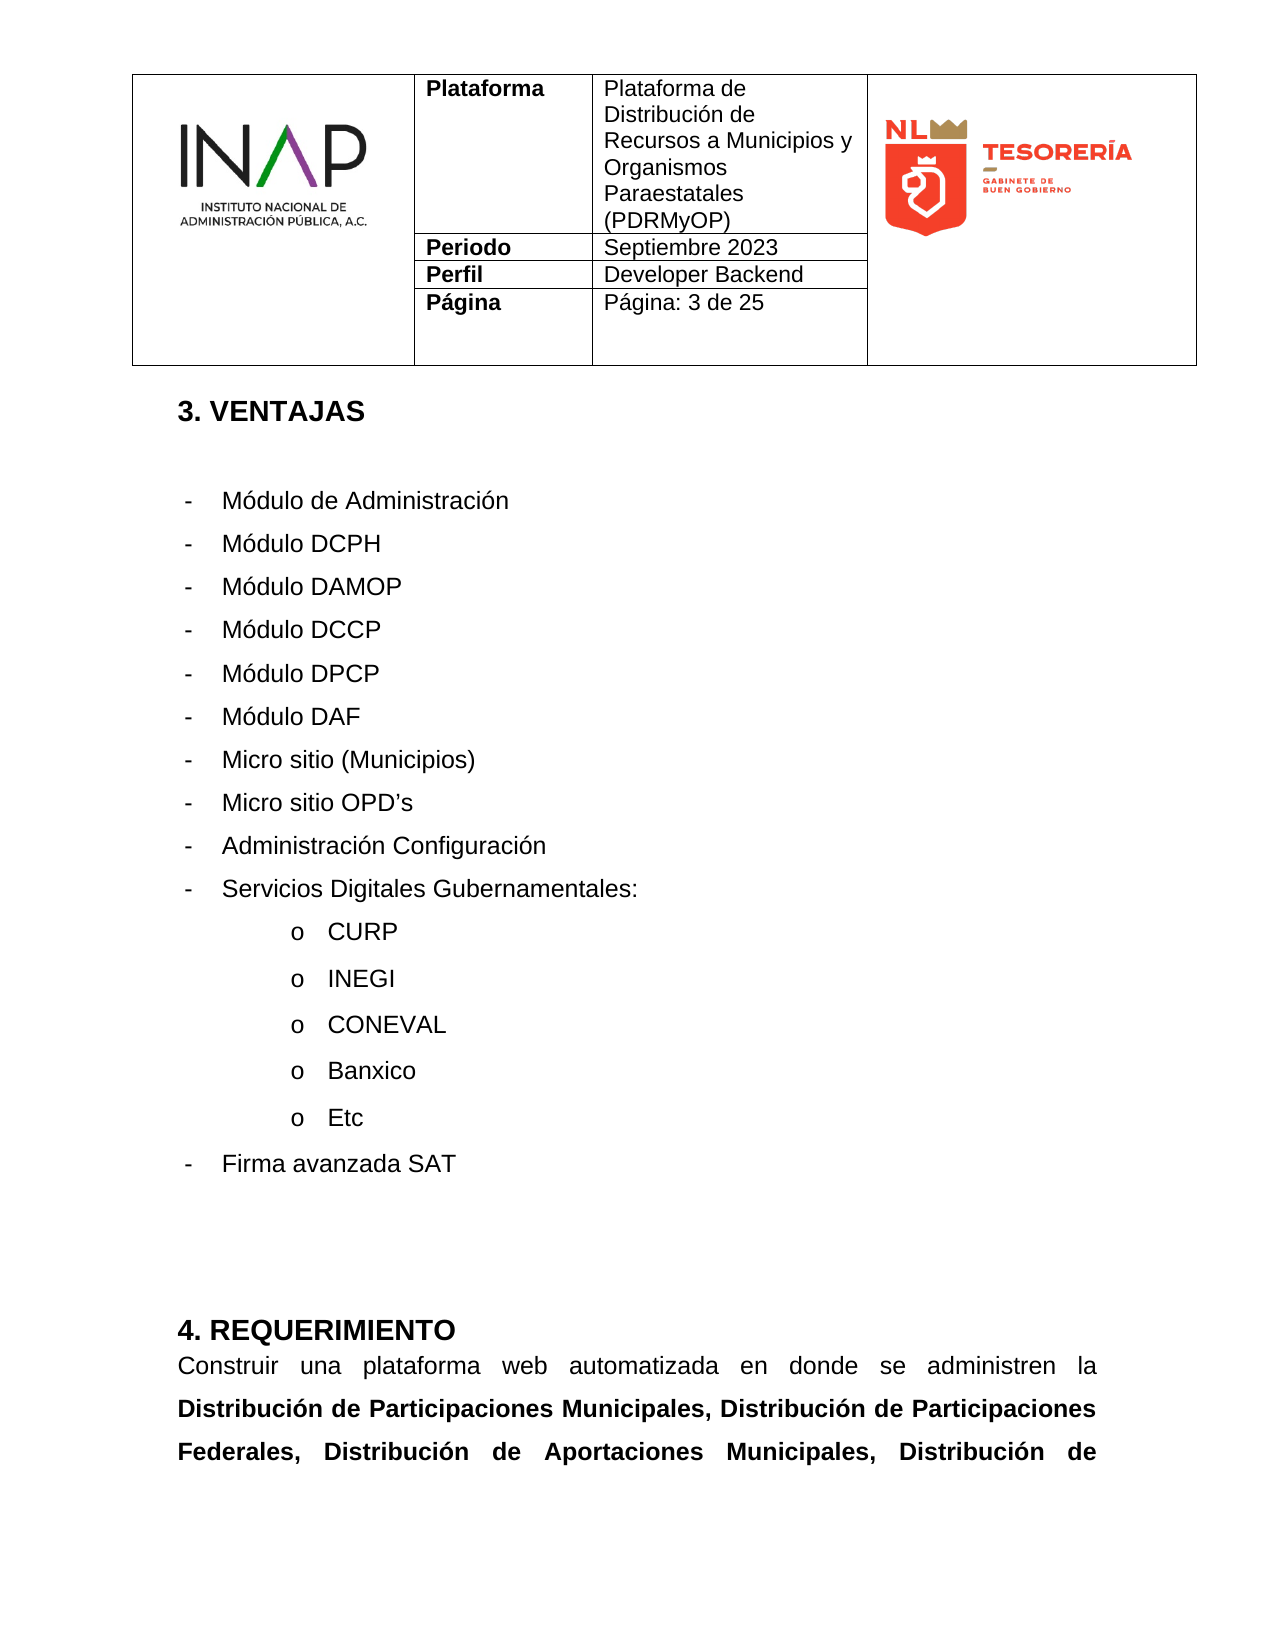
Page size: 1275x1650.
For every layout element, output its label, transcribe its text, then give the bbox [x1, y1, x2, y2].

list Firma avanzada SAT [184, 1149, 1098, 1178]
list Módulo DAMOP [184, 572, 1098, 601]
list Micro sitio OPD’s [184, 788, 1098, 817]
list Etc [290, 1103, 1098, 1134]
list Banxico [290, 1056, 1098, 1087]
list CURP [290, 917, 1098, 948]
picture [143, 107, 400, 242]
list Módulo DCPH [184, 529, 1098, 558]
list Micro sitio (Municipios) [184, 745, 1098, 773]
subtitle 4. REQUERIMIENTO [177, 1313, 1098, 1346]
list Servicios Digitales Gubernamentales: [184, 874, 1098, 903]
list Módulo de Administración [184, 486, 1098, 515]
list Módulo DCCP [184, 615, 1098, 644]
list Módulo DPCP [184, 658, 1098, 687]
list Administración Configuración [184, 831, 1098, 860]
subtitle 3. VENTAJAS [177, 393, 1098, 479]
list CONEVAL [290, 1010, 1098, 1041]
list INEGI [290, 964, 1098, 994]
picture [878, 117, 1135, 237]
list Módulo DAF [184, 702, 1098, 730]
